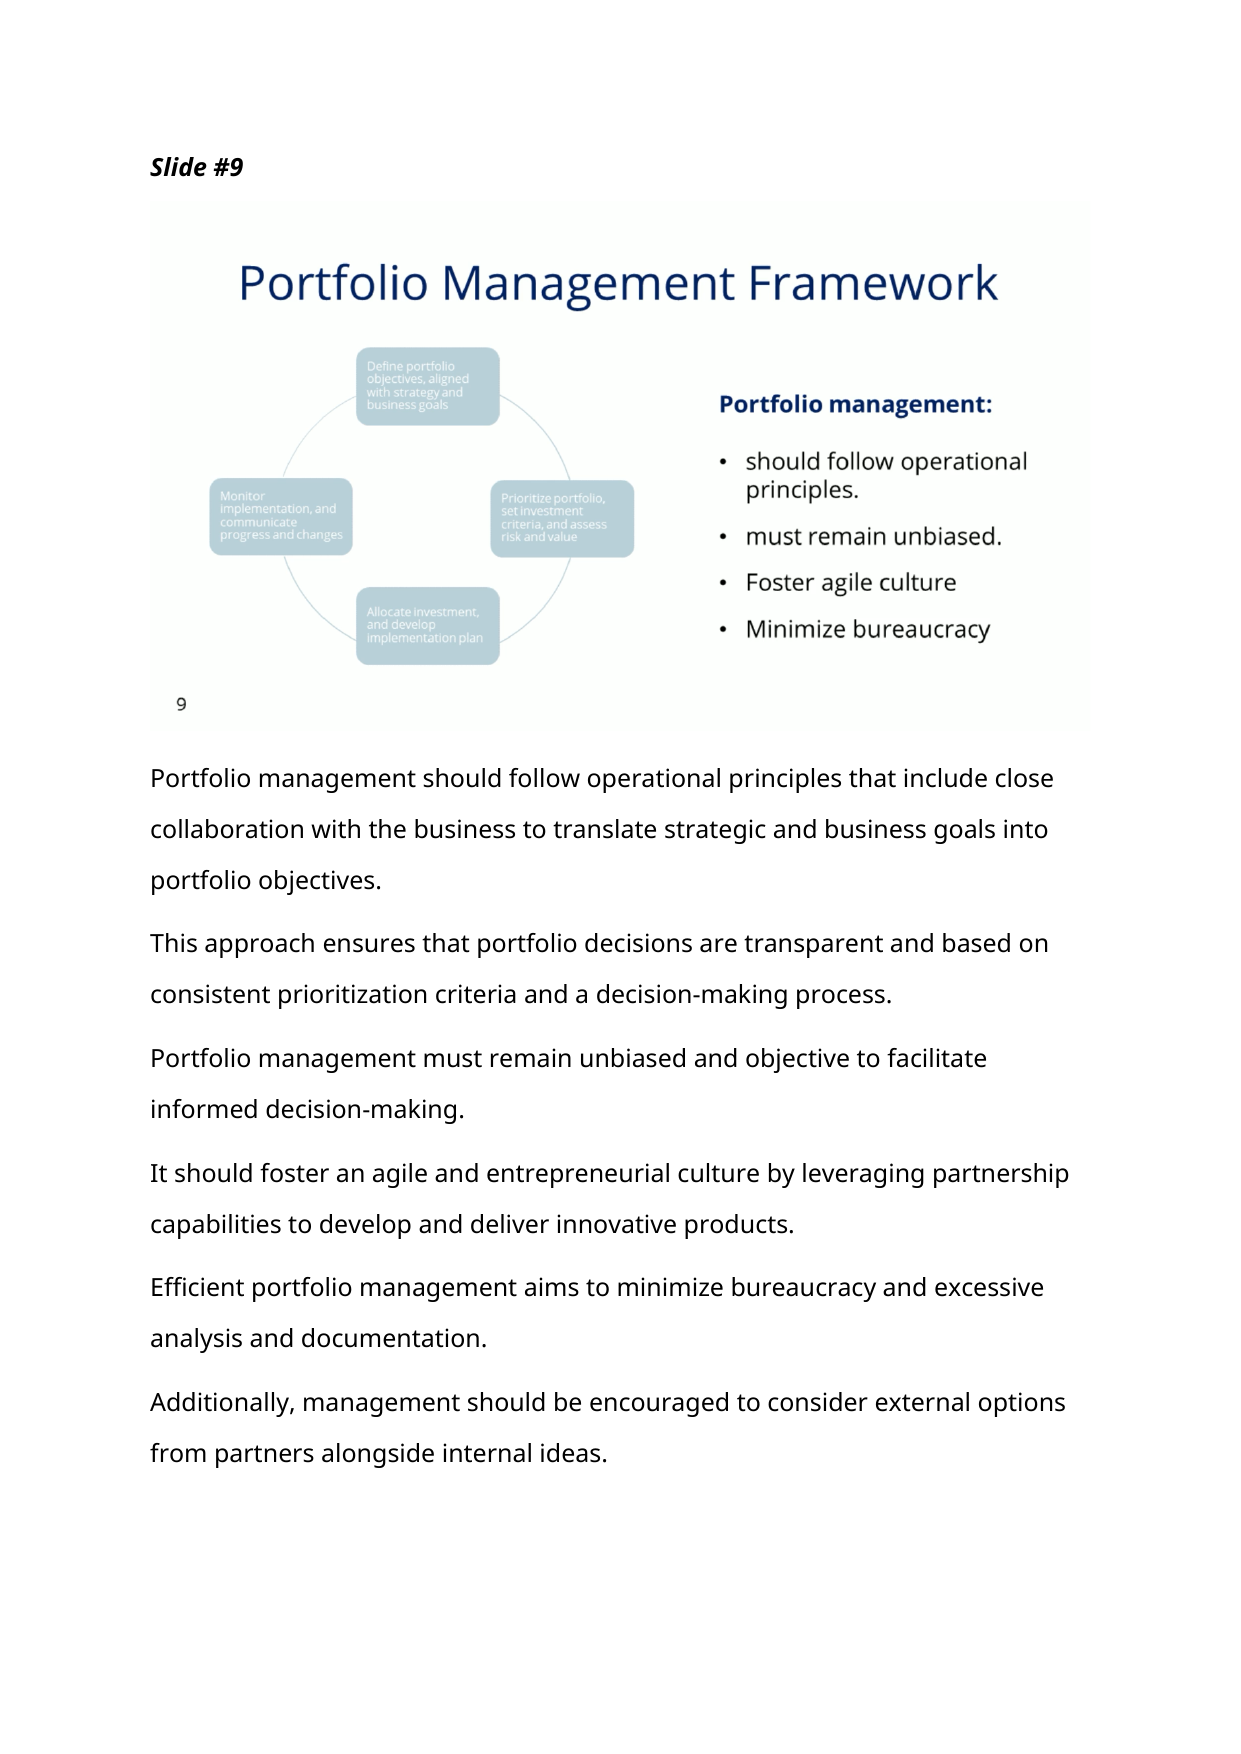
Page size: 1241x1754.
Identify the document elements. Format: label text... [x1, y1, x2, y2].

text Portfolio management must remain unbiased and objective to facilitate informed decision-making. [150, 1041, 1090, 1126]
text Efficient portfolio management aims to minimize bureaucracy and excessive analysis and documentation. [150, 1270, 1090, 1355]
subtitle Slide #9 [150, 150, 1090, 201]
picture [150, 201, 1091, 731]
text This approach ensures that portfolio decisions are transparent and based on consistent prioritization criteria and a decision-making process. [150, 926, 1090, 1011]
text Additionally, management should be encouraged to consider external options from partners alongside internal ideas. [150, 1384, 1090, 1469]
text Portfolio management should follow operational principles that include close collaboration with the business to translate strategic and business goals into portfolio objectives. [150, 761, 1090, 897]
text It should foster an agile and entrepreneurial culture by leveraging partnership capabilities to develop and deliver innovative products. [150, 1155, 1090, 1240]
